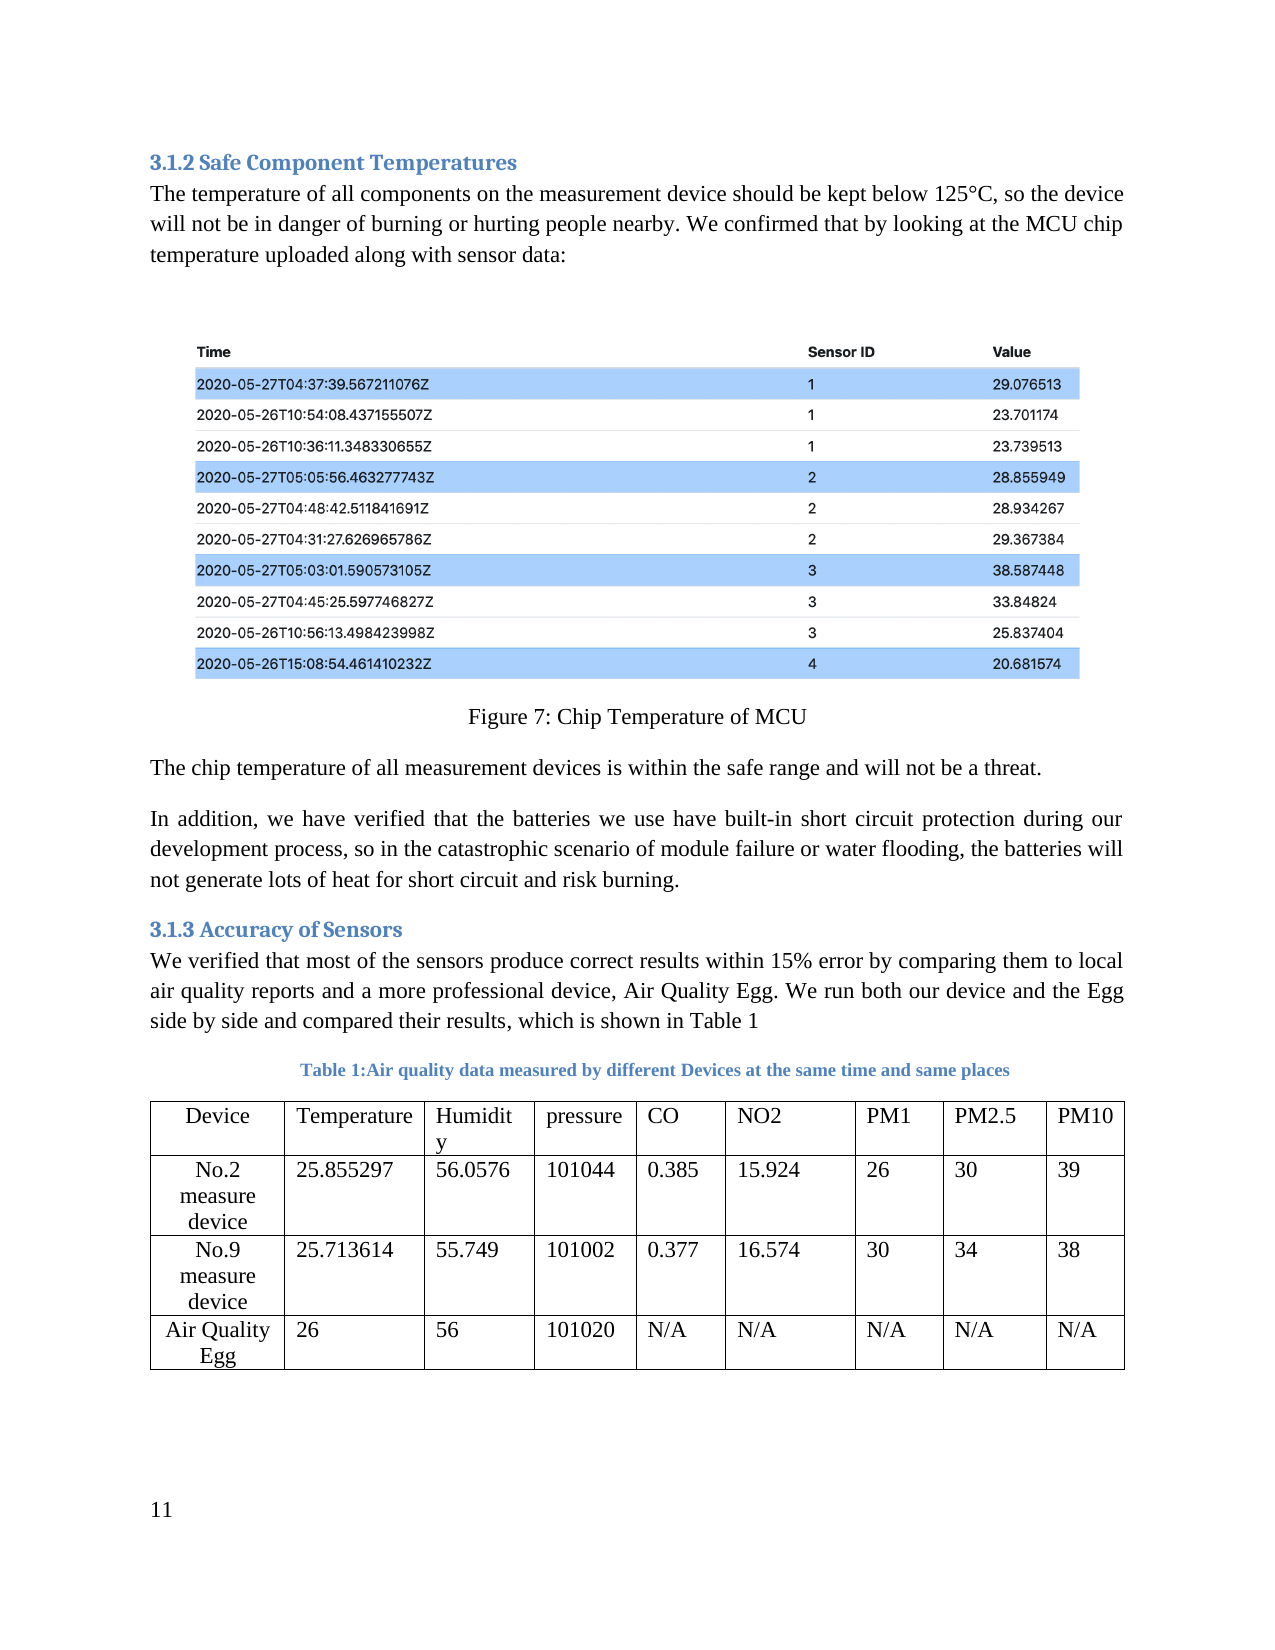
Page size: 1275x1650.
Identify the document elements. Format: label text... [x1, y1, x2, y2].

text The chip temperature of all measurement devices is within the safe range and will not be a threat. [150, 754, 1125, 781]
table_header CO [637, 1102, 725, 1154]
subtitle 3.1.3 Accuracy of Sensors [150, 917, 1125, 943]
table_header PM2.5 [944, 1102, 1046, 1154]
text The temperature of all components on the measurement device should be kept below 125°C, so the device will not be in danger of burning or hurting people nearby. We confirmed that by looking at the MCU chip temperature uploaded along with sensor data: [150, 180, 1125, 267]
table_cell 0.385 [637, 1156, 725, 1235]
table_cell 101044 [535, 1156, 636, 1235]
text Table 1:Air quality data measured by different Devices at the same time and same places [150, 1058, 1125, 1080]
table_cell N/A [944, 1316, 1046, 1368]
table_header NO2 [726, 1102, 855, 1154]
table_cell N/A [726, 1316, 855, 1368]
table_cell 26 [285, 1316, 424, 1368]
table_cell 39 [1047, 1156, 1124, 1235]
table_cell 26 [856, 1156, 943, 1235]
table_cell Air Quality Egg [151, 1316, 284, 1368]
table_header PM1 [856, 1102, 943, 1154]
table_cell 55.749 [425, 1236, 534, 1315]
table_cell 56.0576 [425, 1156, 534, 1235]
table_cell 25.855297 [285, 1156, 424, 1235]
picture [195, 342, 1080, 679]
table_cell 30 [944, 1156, 1046, 1235]
table_cell 16.574 [726, 1236, 855, 1315]
table_cell 38 [1047, 1236, 1124, 1315]
table_header Device [151, 1102, 284, 1154]
table_cell No.9 measure device [151, 1236, 284, 1315]
table_cell N/A [637, 1316, 725, 1368]
table_header PM10 [1047, 1102, 1124, 1154]
table_cell No.2 measure device [151, 1156, 284, 1235]
text In addition, we have verified that the batteries we use have built-in short circuit protection during our development process, so in the catastrophic scenario of module failure or water flooding, the batteries will not generate lots of heat for short circuit and risk burning. [150, 805, 1125, 892]
table_cell N/A [856, 1316, 943, 1368]
table_cell 101020 [535, 1316, 636, 1368]
table_cell 101002 [535, 1236, 636, 1315]
table_header Humidity [425, 1102, 534, 1154]
text Figure 7: Chip Temperature of MCU [150, 703, 1125, 729]
subtitle 3.1.2 Safe Component Temperatures [150, 150, 1125, 176]
table_cell 15.924 [726, 1156, 855, 1235]
table_cell 25.713614 [285, 1236, 424, 1315]
text We verified that most of the sensors produce correct results within 15% error by comparing them to local air quality reports and a more professional device, Air Quality Egg. We run both our device and the Egg side by side and compared their results, which is shown in Table 1 [150, 947, 1125, 1034]
table_cell 30 [856, 1236, 943, 1315]
table_cell 34 [944, 1236, 1046, 1315]
table_header pressure [535, 1102, 636, 1154]
table_cell 0.377 [637, 1236, 725, 1315]
table_cell 56 [425, 1316, 534, 1368]
table_cell N/A [1047, 1316, 1124, 1368]
table_header Temperature [285, 1102, 424, 1154]
